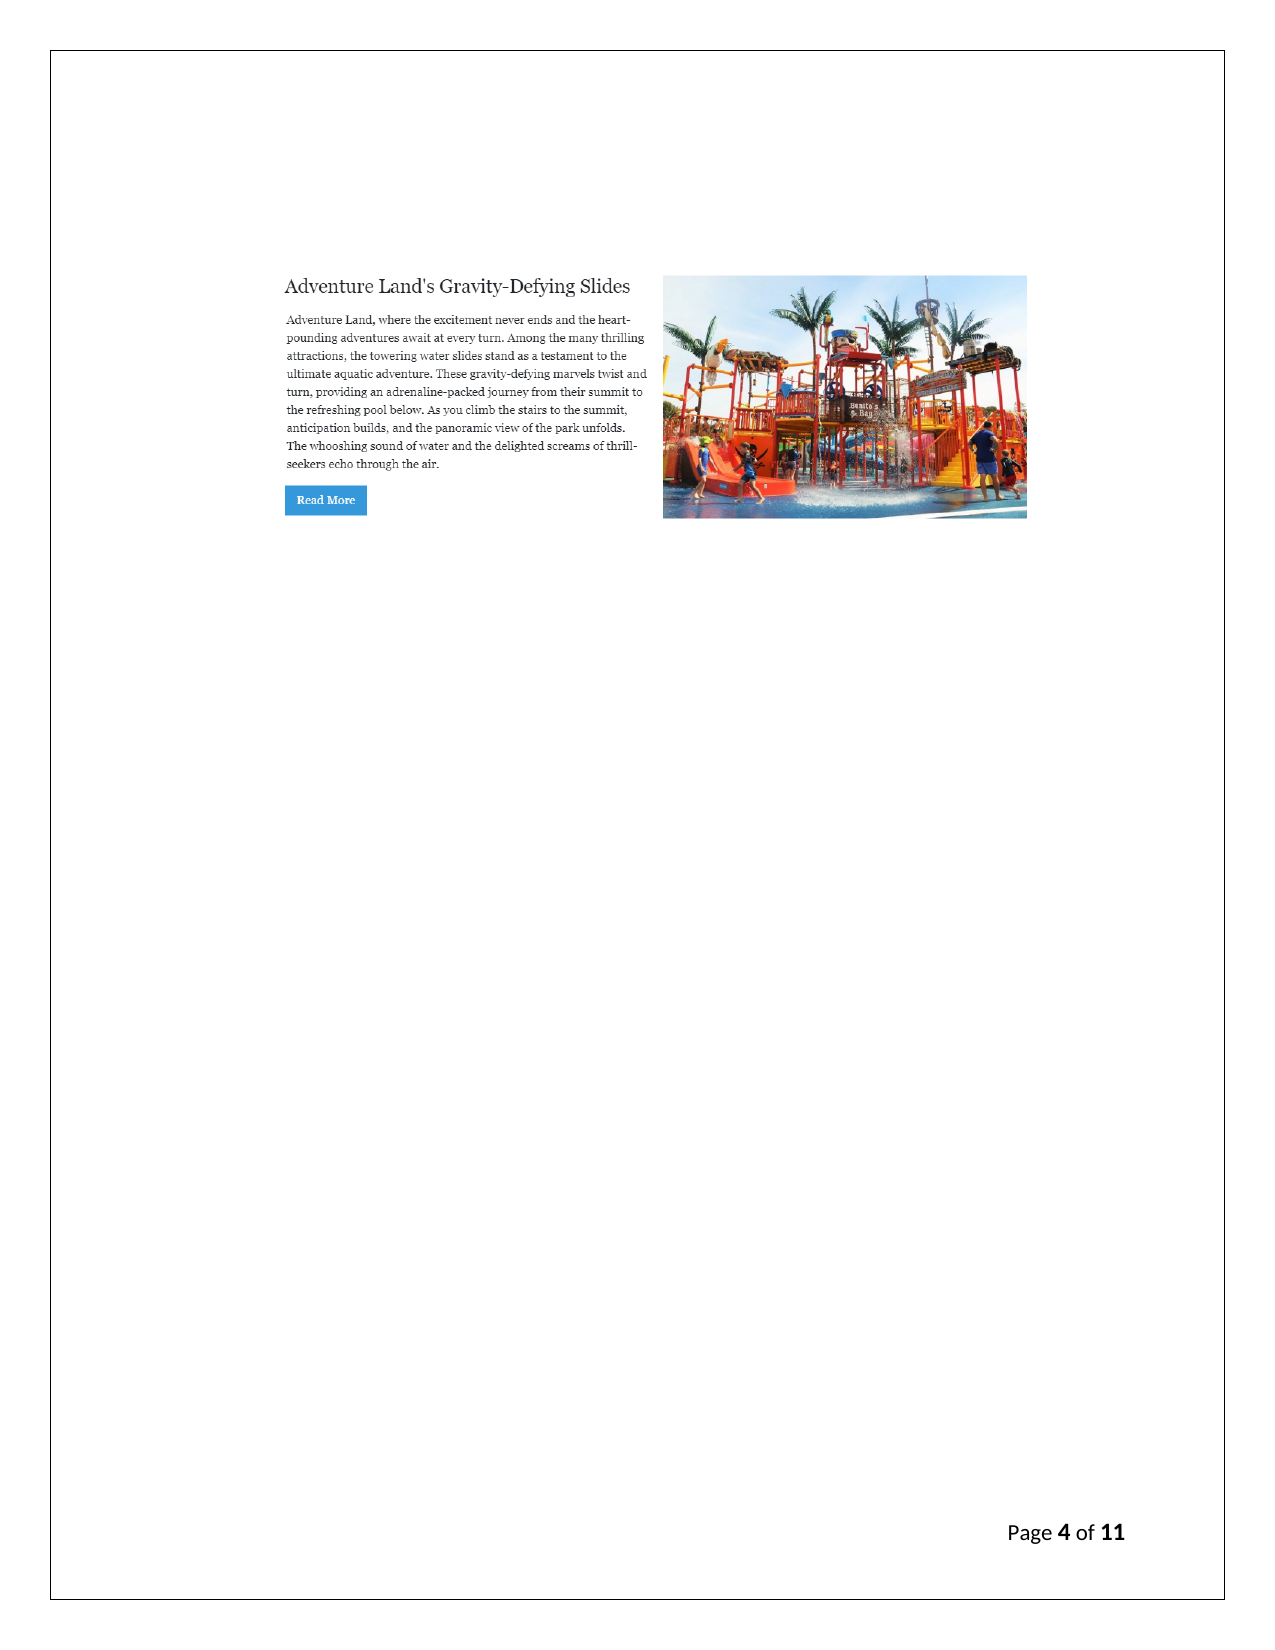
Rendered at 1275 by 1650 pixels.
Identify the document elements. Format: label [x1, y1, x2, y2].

picture [150, 242, 1125, 531]
